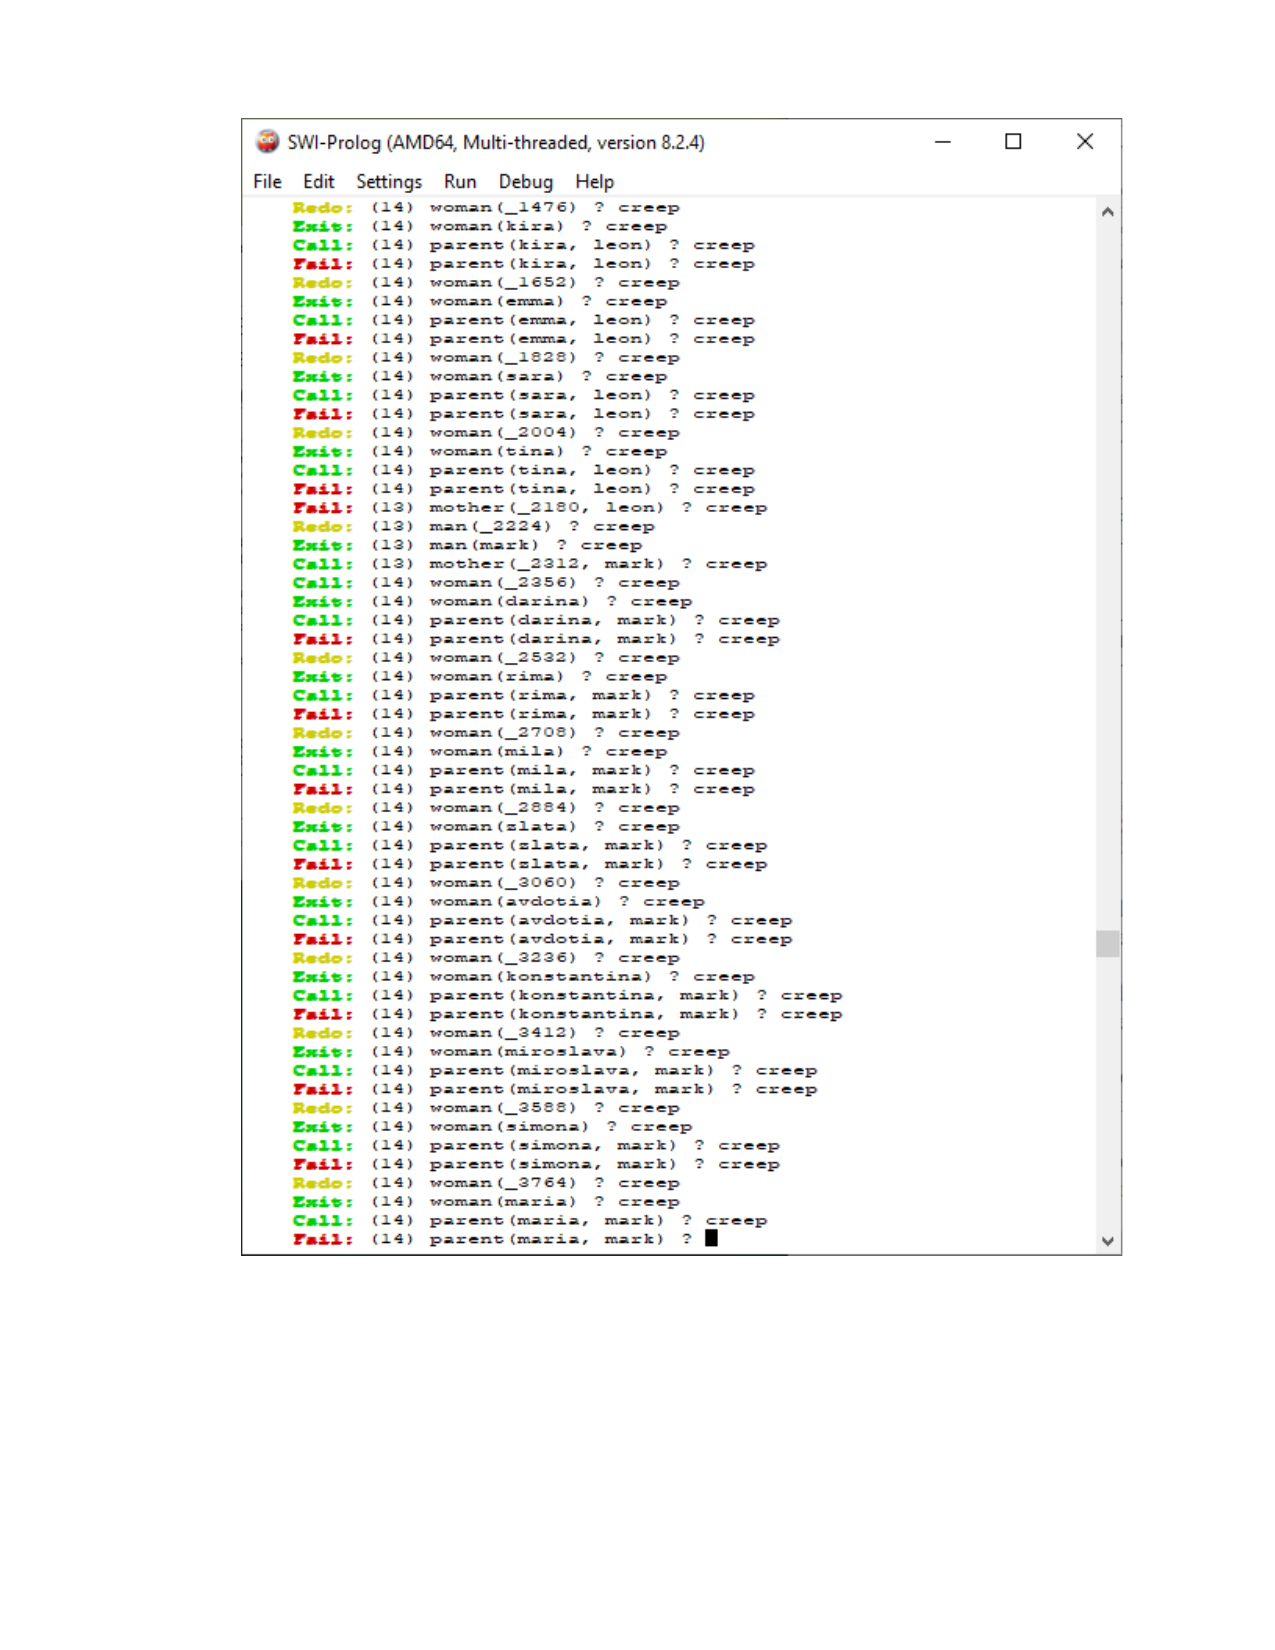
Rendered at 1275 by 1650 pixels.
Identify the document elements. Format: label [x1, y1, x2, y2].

picture [241, 118, 1123, 1256]
